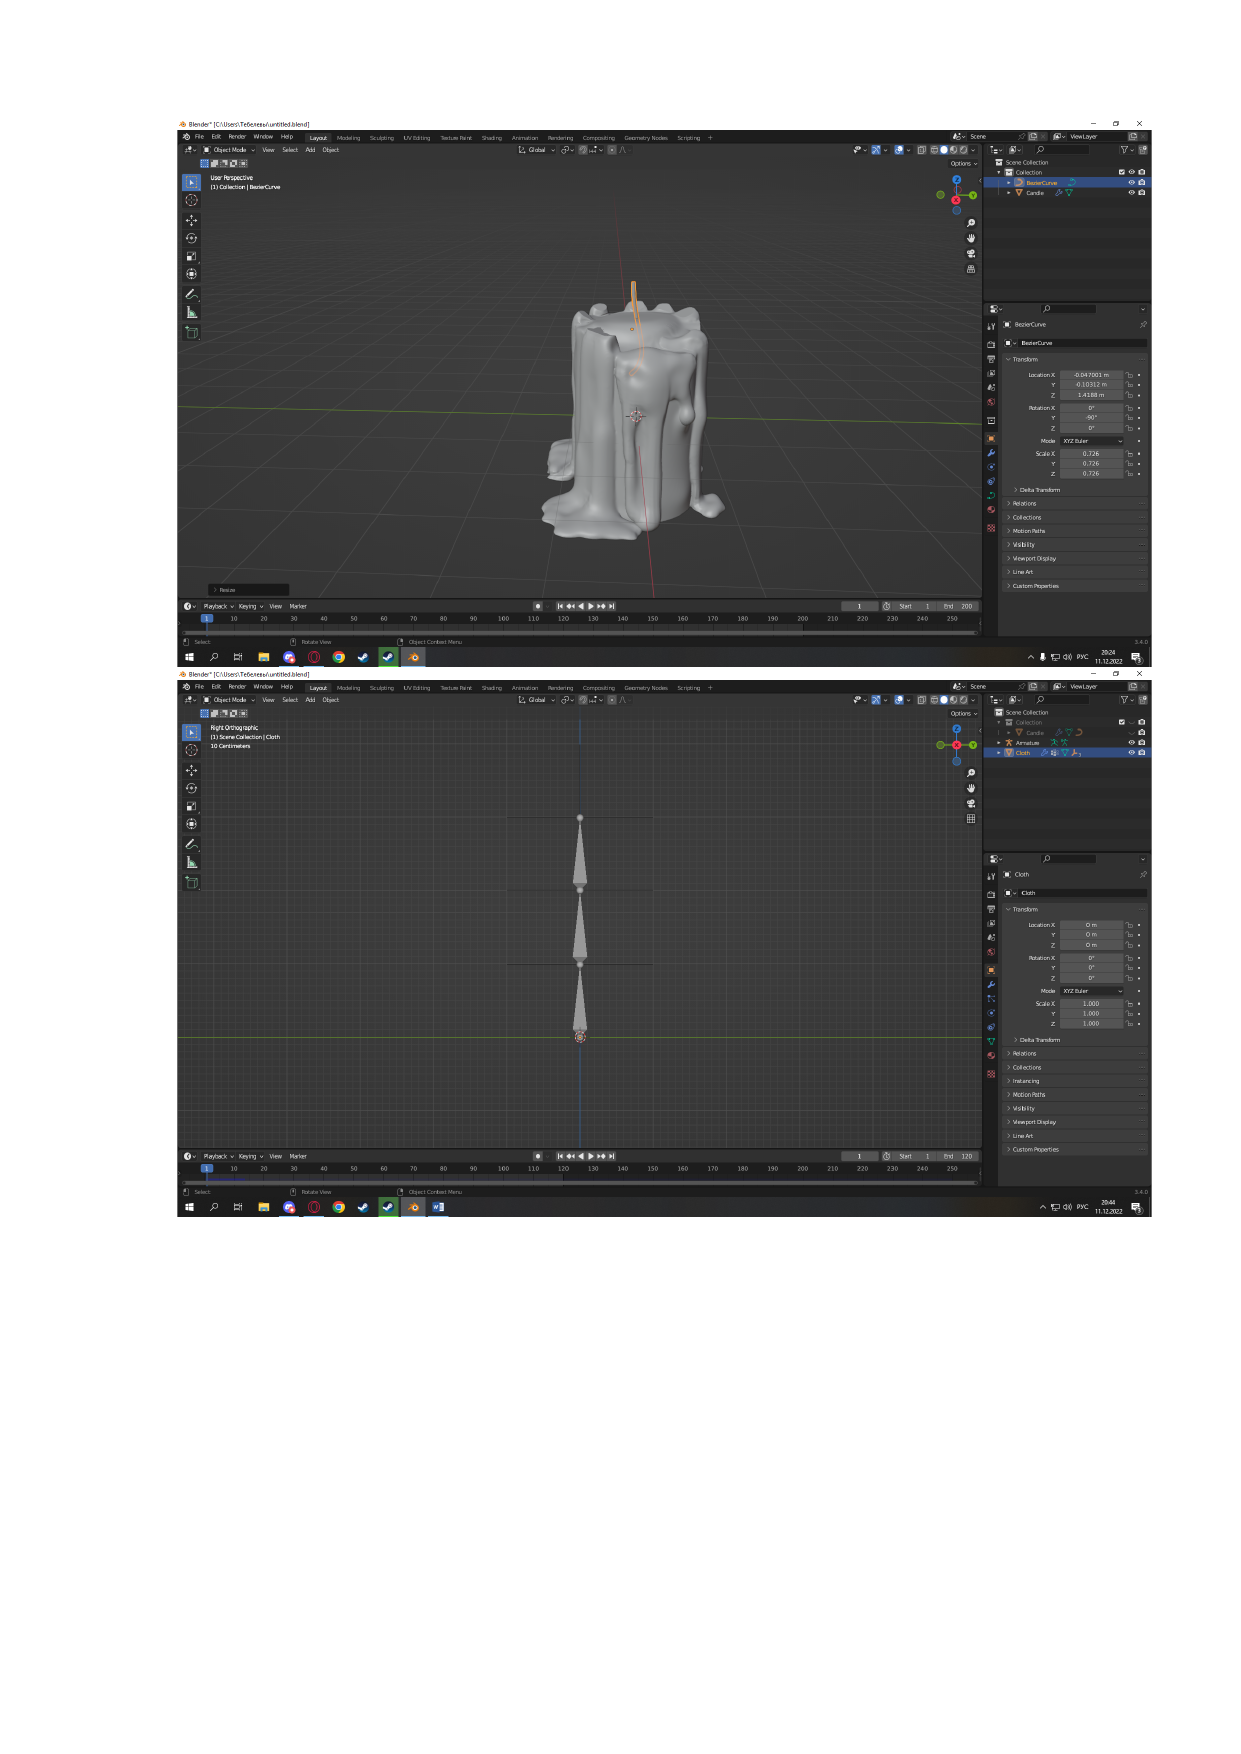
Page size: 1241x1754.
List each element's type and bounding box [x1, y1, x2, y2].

picture [177, 668, 1152, 1217]
picture [177, 118, 1152, 667]
